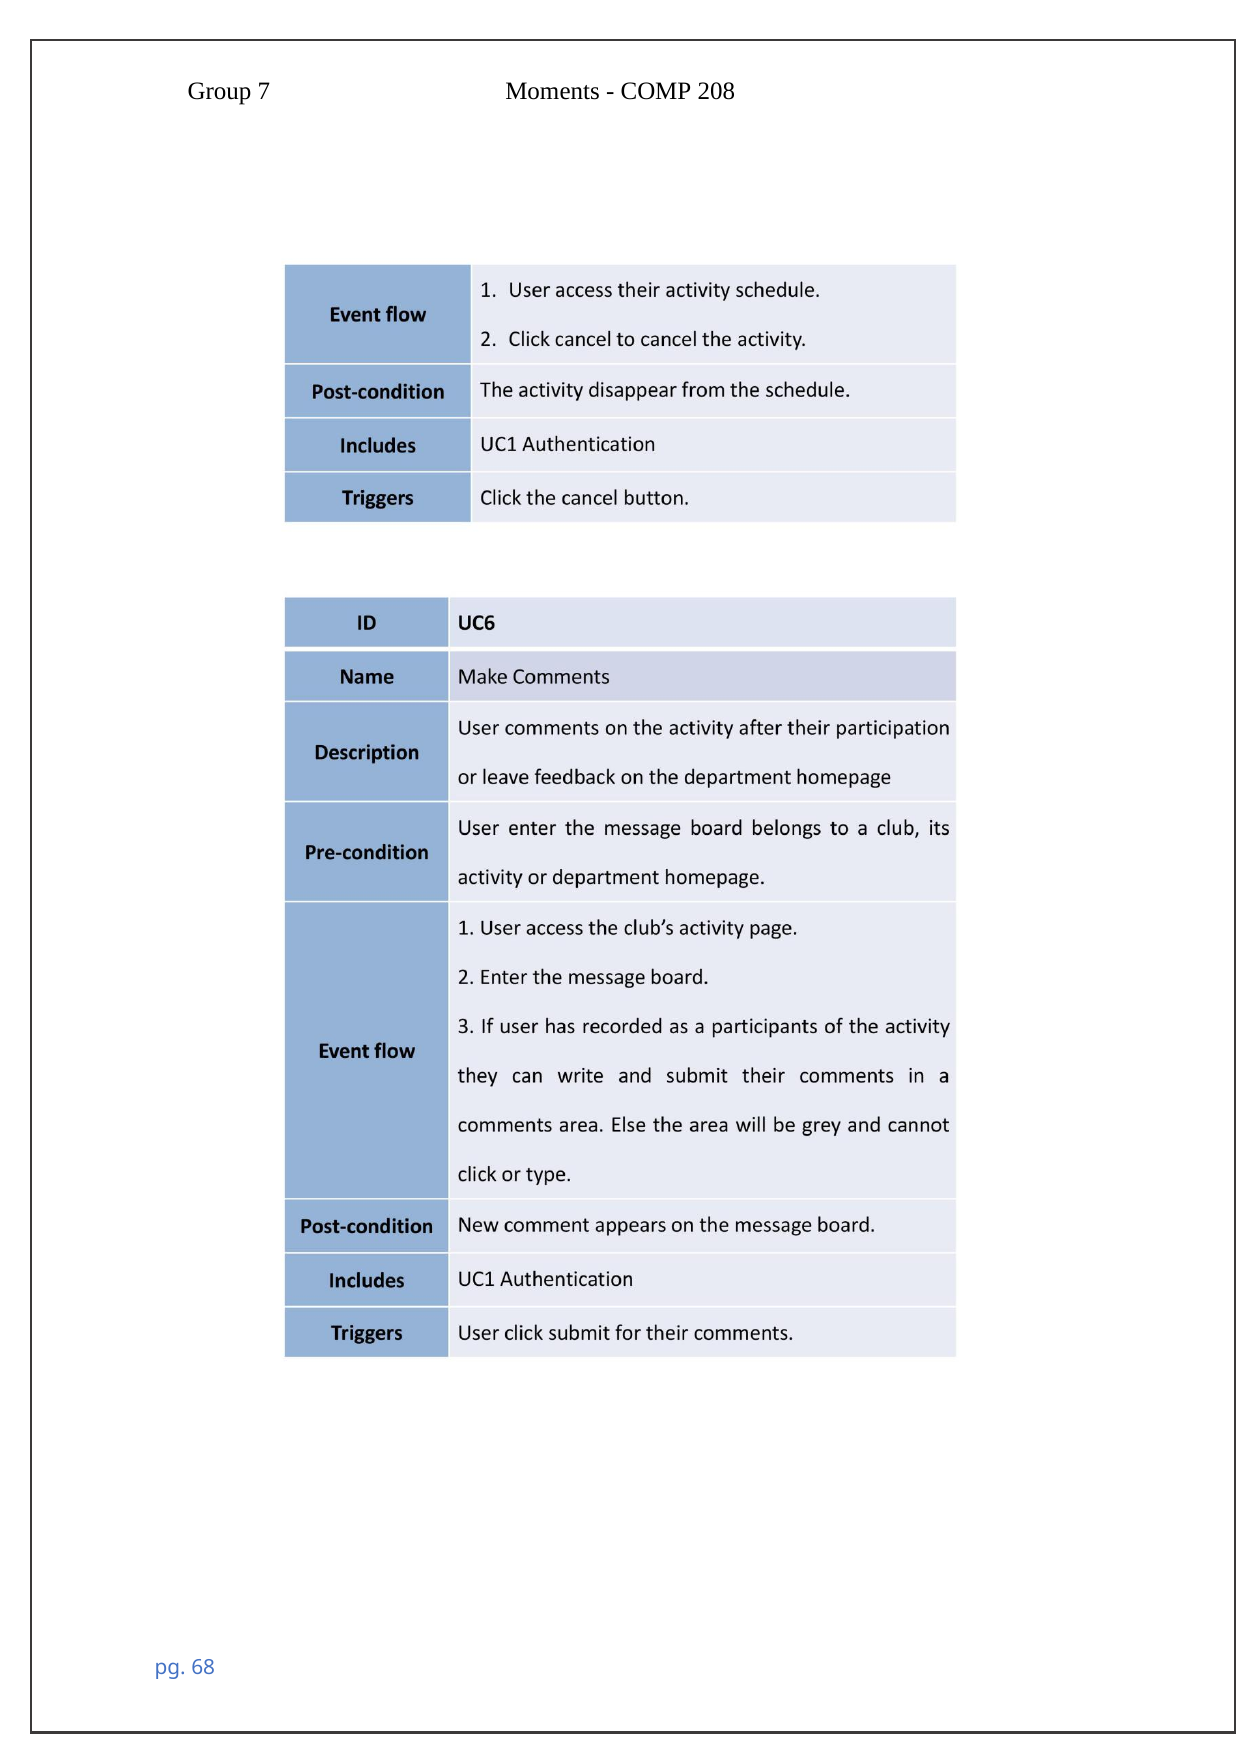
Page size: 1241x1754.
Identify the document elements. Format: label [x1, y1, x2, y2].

picture [150, 150, 1089, 1478]
